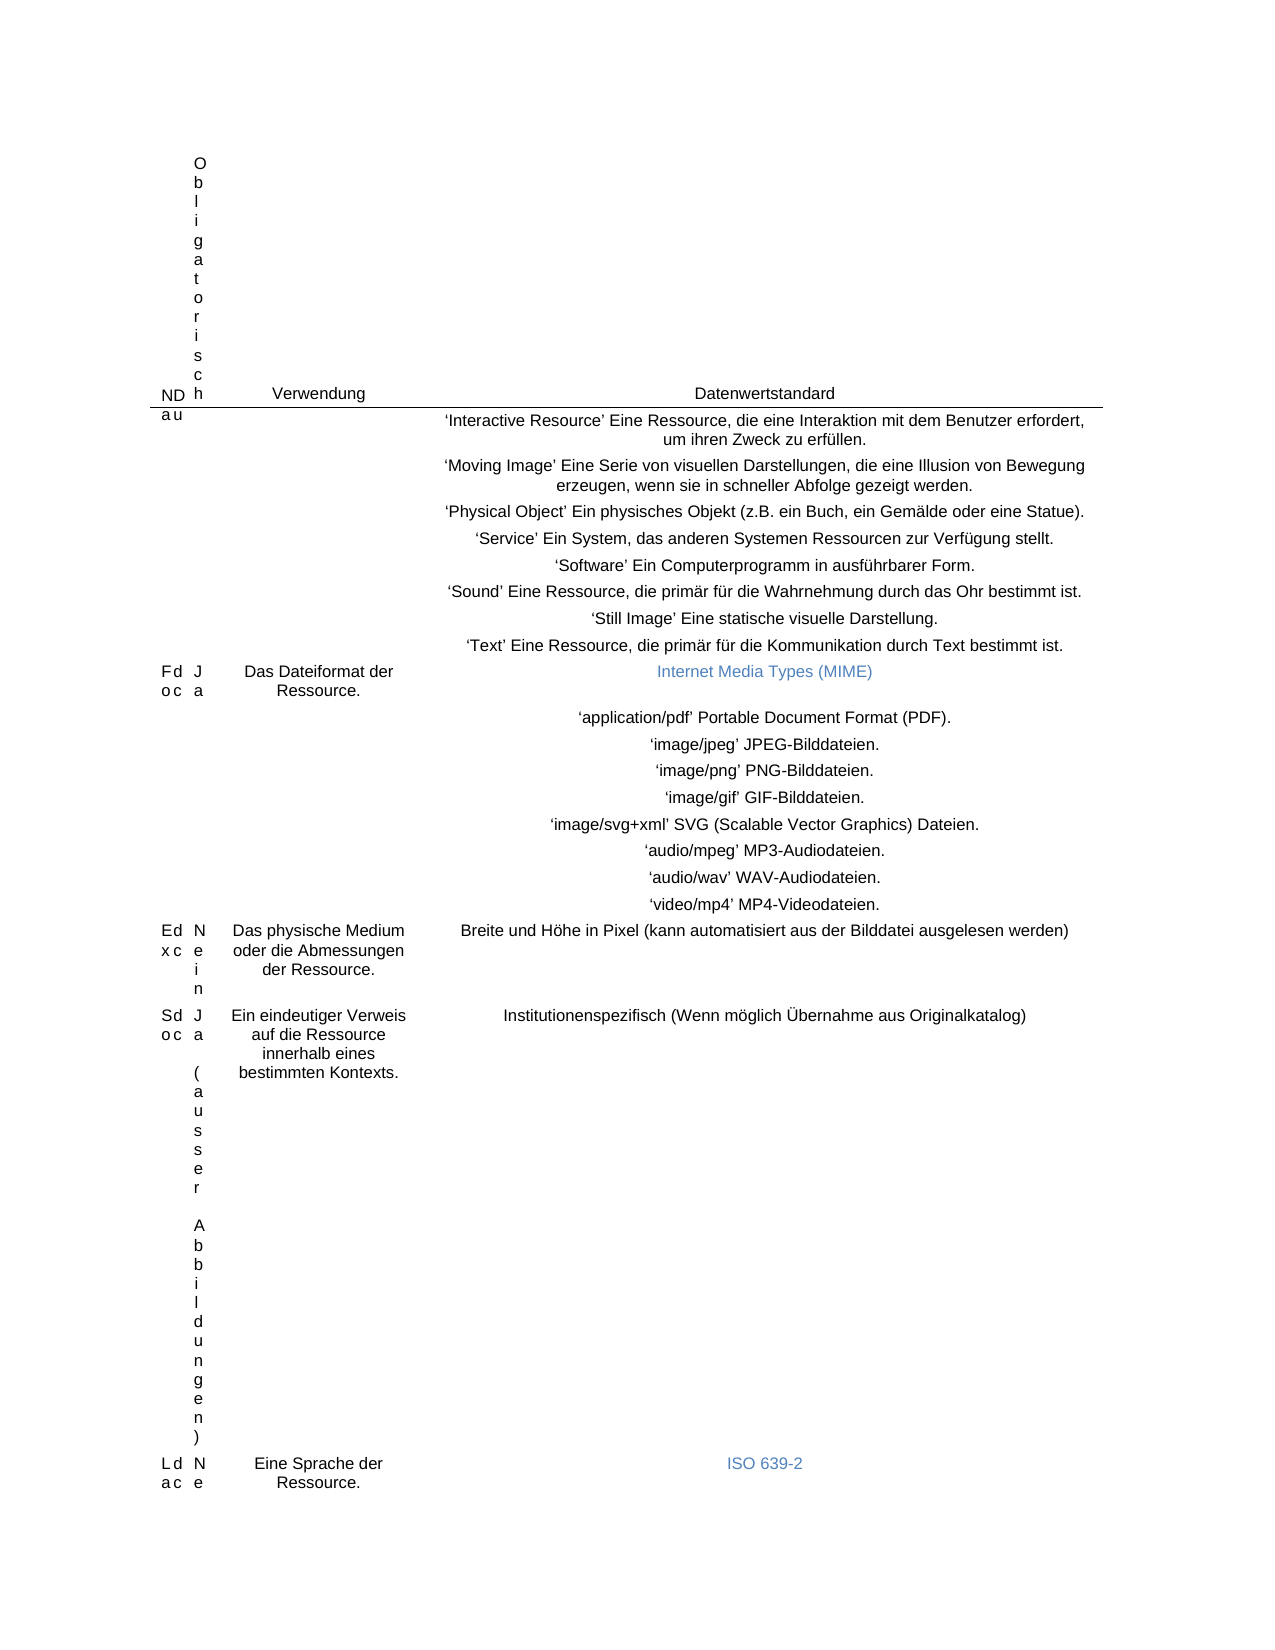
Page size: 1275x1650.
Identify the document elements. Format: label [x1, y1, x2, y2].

table_header [139, 150, 1114, 1496]
